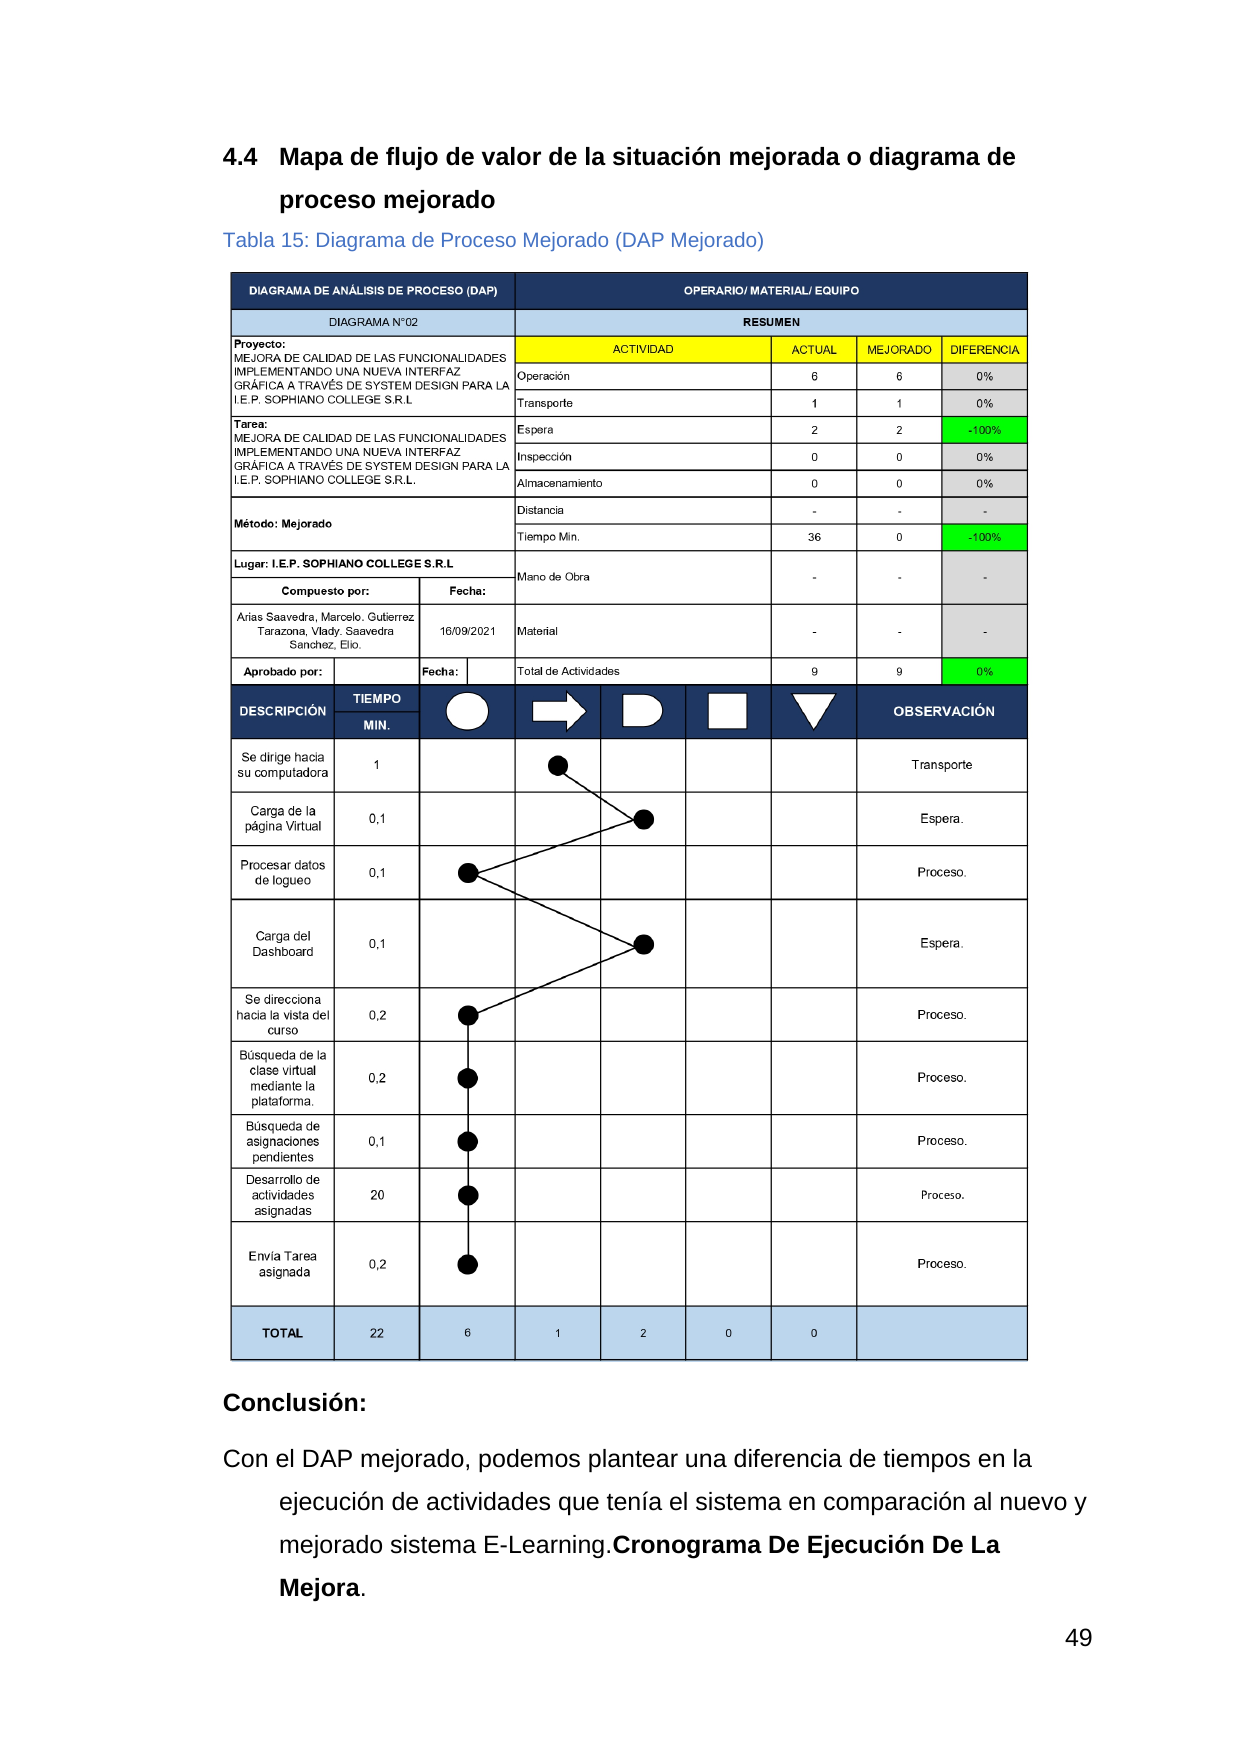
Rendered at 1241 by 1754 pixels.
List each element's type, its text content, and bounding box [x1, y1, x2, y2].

text Con el DAP mejorado, podemos plantear una diferencia de tiempos en la ejecución de actividades que tenía el sistema en comparación al nuevo y mejorado sistema E-Learning.Cronograma De Ejecución De La Mejora. [223, 1444, 1092, 1602]
subtitle Mapa de flujo de valor de la situación mejorada o diagrama de proceso mejorado [223, 142, 1092, 214]
picture [222, 264, 1035, 1362]
text Conclusión: [223, 1388, 1092, 1417]
text Tabla 15: Diagrama de Proceso Mejorado (DAP Mejorado) [223, 228, 1092, 252]
